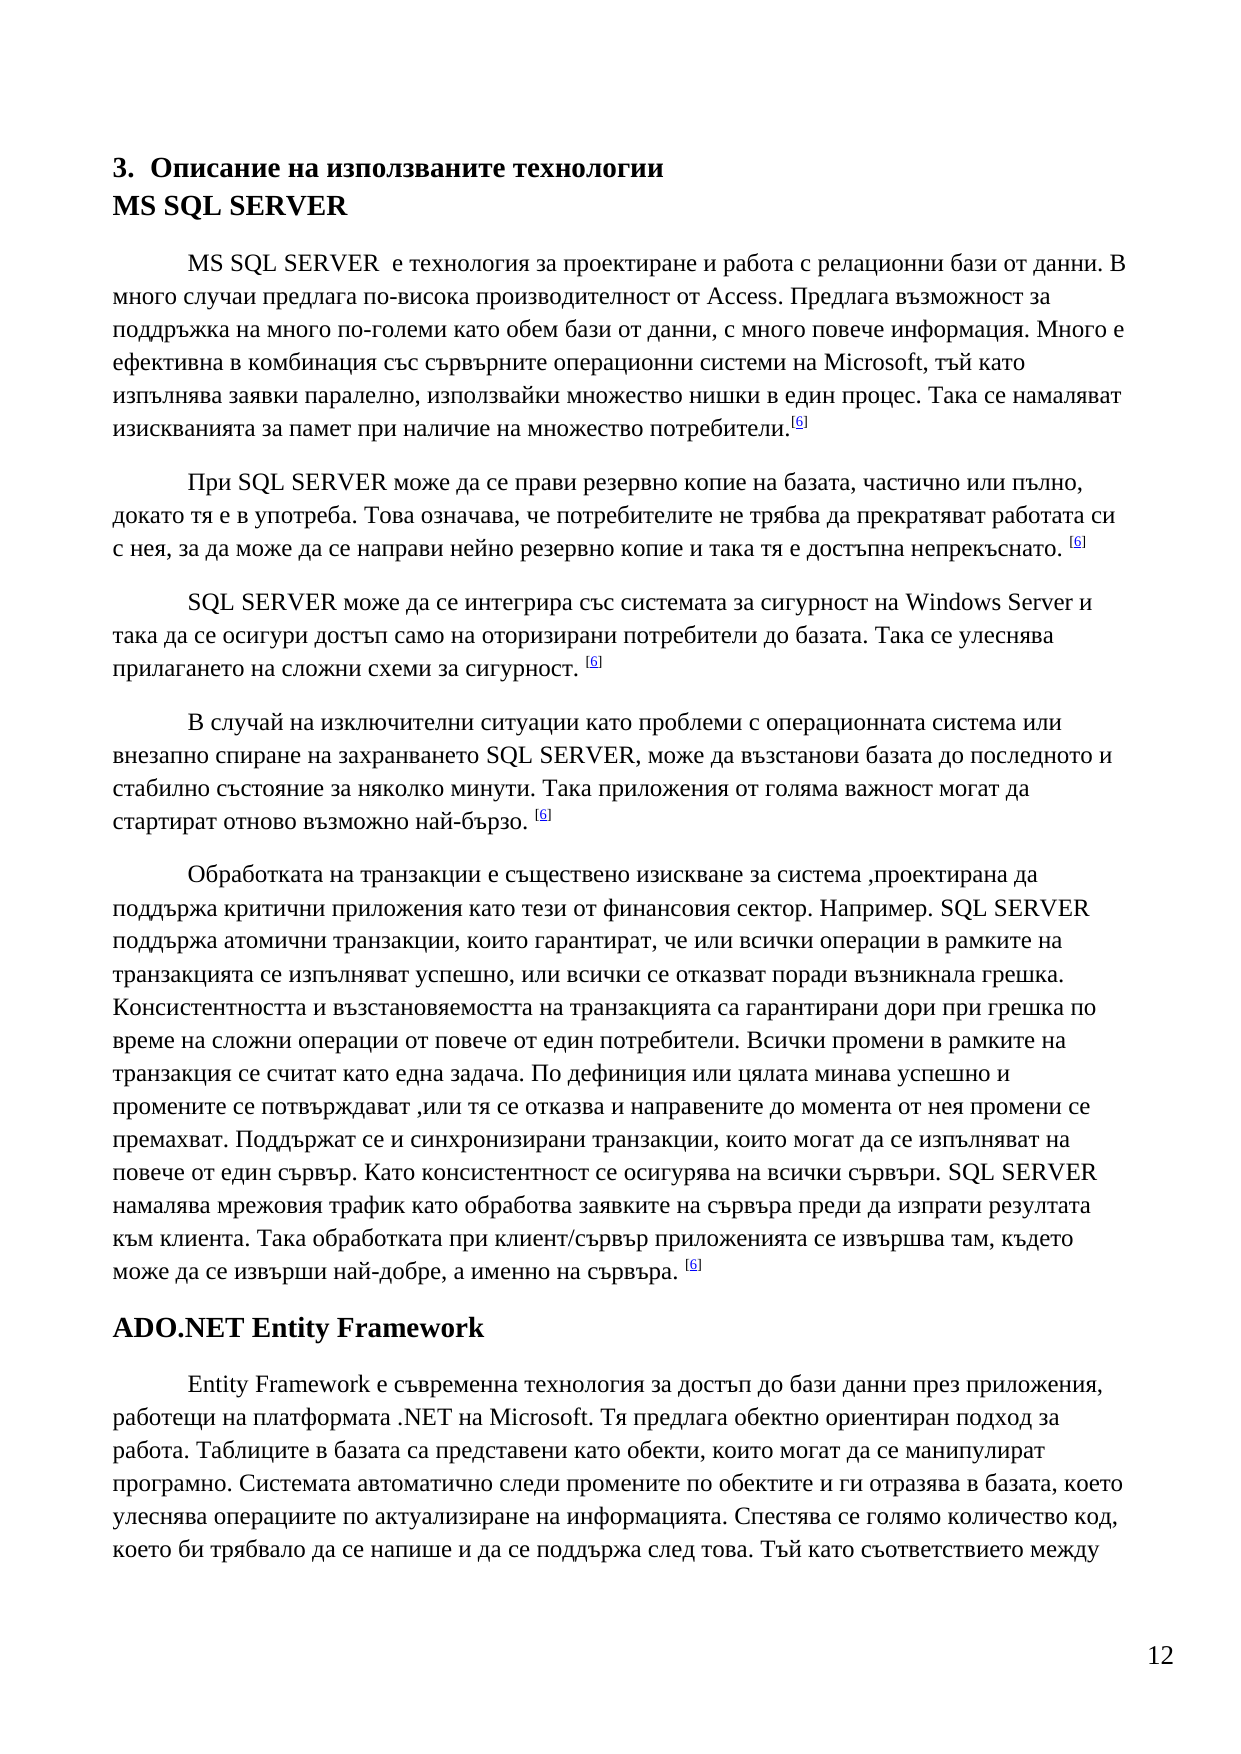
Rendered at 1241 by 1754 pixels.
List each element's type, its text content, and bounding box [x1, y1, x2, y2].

subtitle ADO.NET Entity Framework [112, 1310, 1128, 1343]
text При SQL SERVER може да се прави резервно копие на базата, частично или пълно, докато тя е в употреба. Това означава, че потребителите не трябва да прекратяват работата си с нея, за да може да се направи нейно резервно копие и така тя е достъпна непрекъснато. [6] [112, 467, 1128, 562]
text MS SQL SERVER е технология за проектиране и работа с релационни бази от данни. В много случаи предлага по-висока производителност от Access. Предлага възможност за поддръжка на много по-големи като обем бази от данни, с много повече информация. Много е ефективна в комбинация със сървърните операционни системи на Microsoft, тъй като изпълнява заявки паралелно, използвайки множество нишки в един процес. Така се намаляват изискванията за памет при наличие на множество потребители.[6] [112, 248, 1128, 442]
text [112, 1369, 1128, 1563]
text SQL SERVER може да се интегрира със системата за сигурност на Windows Server и така да се осигури достъп само на оторизирани потребители до базата. Така се улеснява прилагането на сложни схеми за сигурност. [6] [112, 587, 1128, 682]
subtitle MS SQL SERVER [112, 188, 1128, 222]
subtitle Описание на използваните технологии [112, 150, 1128, 183]
text Обработката на транзакции е съществено изискване за система ,проектирана да поддържа критични приложения като тези от финансовия сектор. Например. SQL SERVER поддържа атомични транзакции, които гарантират, че или всички операции в рамките на транзакцията се изпълняват успешно, или всички се отказват поради възникнала грешка. Консистентността и възстановяемостта на транзакцията са гарантирани дори при грешка по време на сложни операции от повече от един потребители. Всички промени в рамките на транзакция се считат като една задача. По дефиниция или цялата минава успешно и промените се потвърждават ,или тя се отказва и направените до момента от нея промени се премахват. Поддържат се и синхронизирани транзакции, които могат да се изпълняват на повече от един сървър. Като консистентност се осигурява на всички сървъри. SQL SERVER намалява мрежовия трафик като обработва заявките на сървъра преди да изпрати резултата към клиента. Така обработката при клиент/сървър приложенията се извършва там, където може да се извърши най-добре, а именно на сървъра. [6] [112, 859, 1128, 1284]
text В случай на изключителни ситуации като проблеми с операционната система или внезапно спиране на захранването SQL SERVER, може да възстанови базата до последното и стабилно състояние за няколко минути. Така приложения от голяма важност могат да стартират отново възможно най-бързо. [6] [112, 707, 1128, 834]
